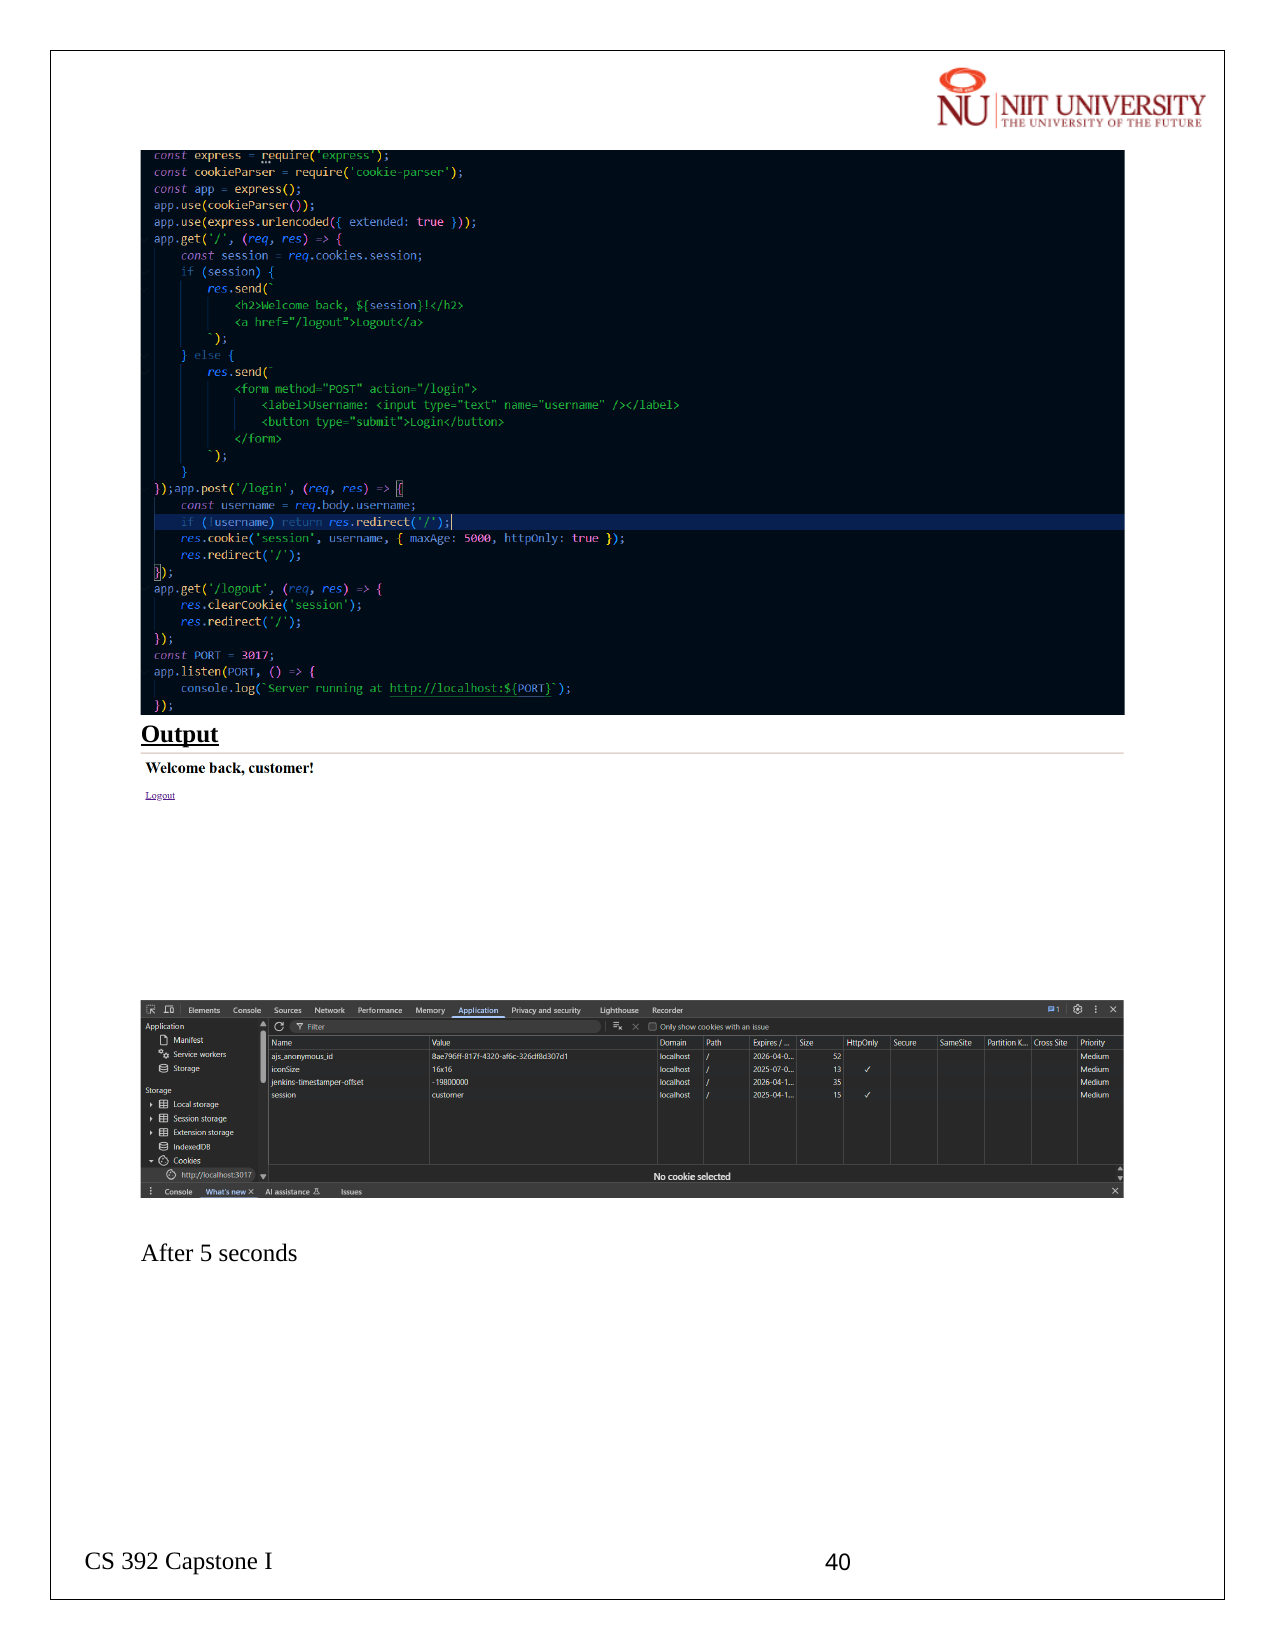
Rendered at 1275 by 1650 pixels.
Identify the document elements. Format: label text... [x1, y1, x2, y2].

text Output [141, 719, 1125, 748]
picture [140, 752, 1124, 1198]
picture [923, 57, 1218, 138]
text After 5 seconds [141, 1238, 1125, 1267]
picture [140, 150, 1125, 715]
